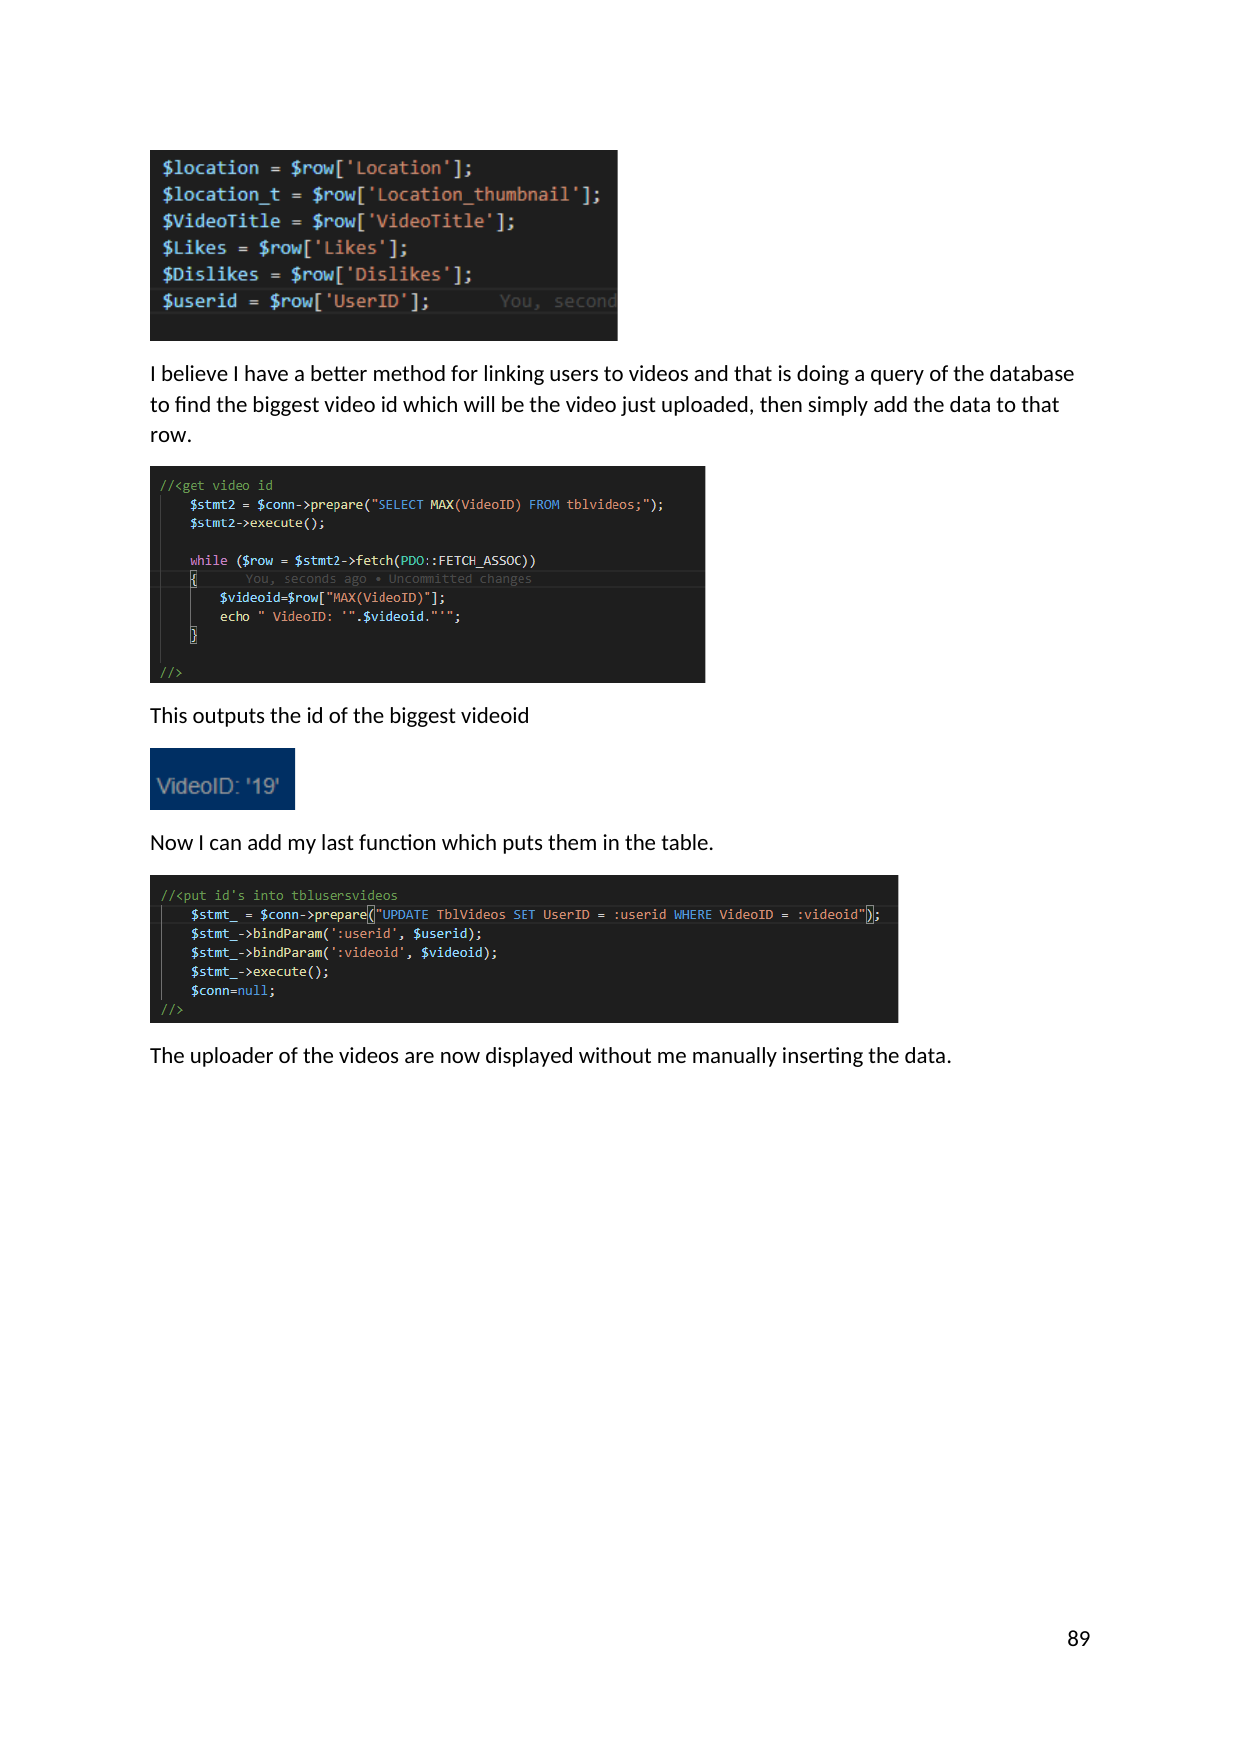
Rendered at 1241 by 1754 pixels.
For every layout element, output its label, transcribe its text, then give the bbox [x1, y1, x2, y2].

text The uploader of the videos are now displayed without me manually inserting the data. [150, 1041, 1090, 1069]
picture [150, 875, 899, 1023]
text This outputs the id of the biggest videoid [150, 702, 1090, 730]
text I believe I have a better method for linking users to videos and that is doing a query of the database to find the biggest video id which will be the video just uploaded, then simply add the data to that row. [150, 359, 1090, 448]
picture [150, 466, 706, 683]
picture [150, 748, 296, 810]
text Now I can add my last function which puts them in the table. [150, 828, 1090, 856]
picture [150, 150, 618, 341]
